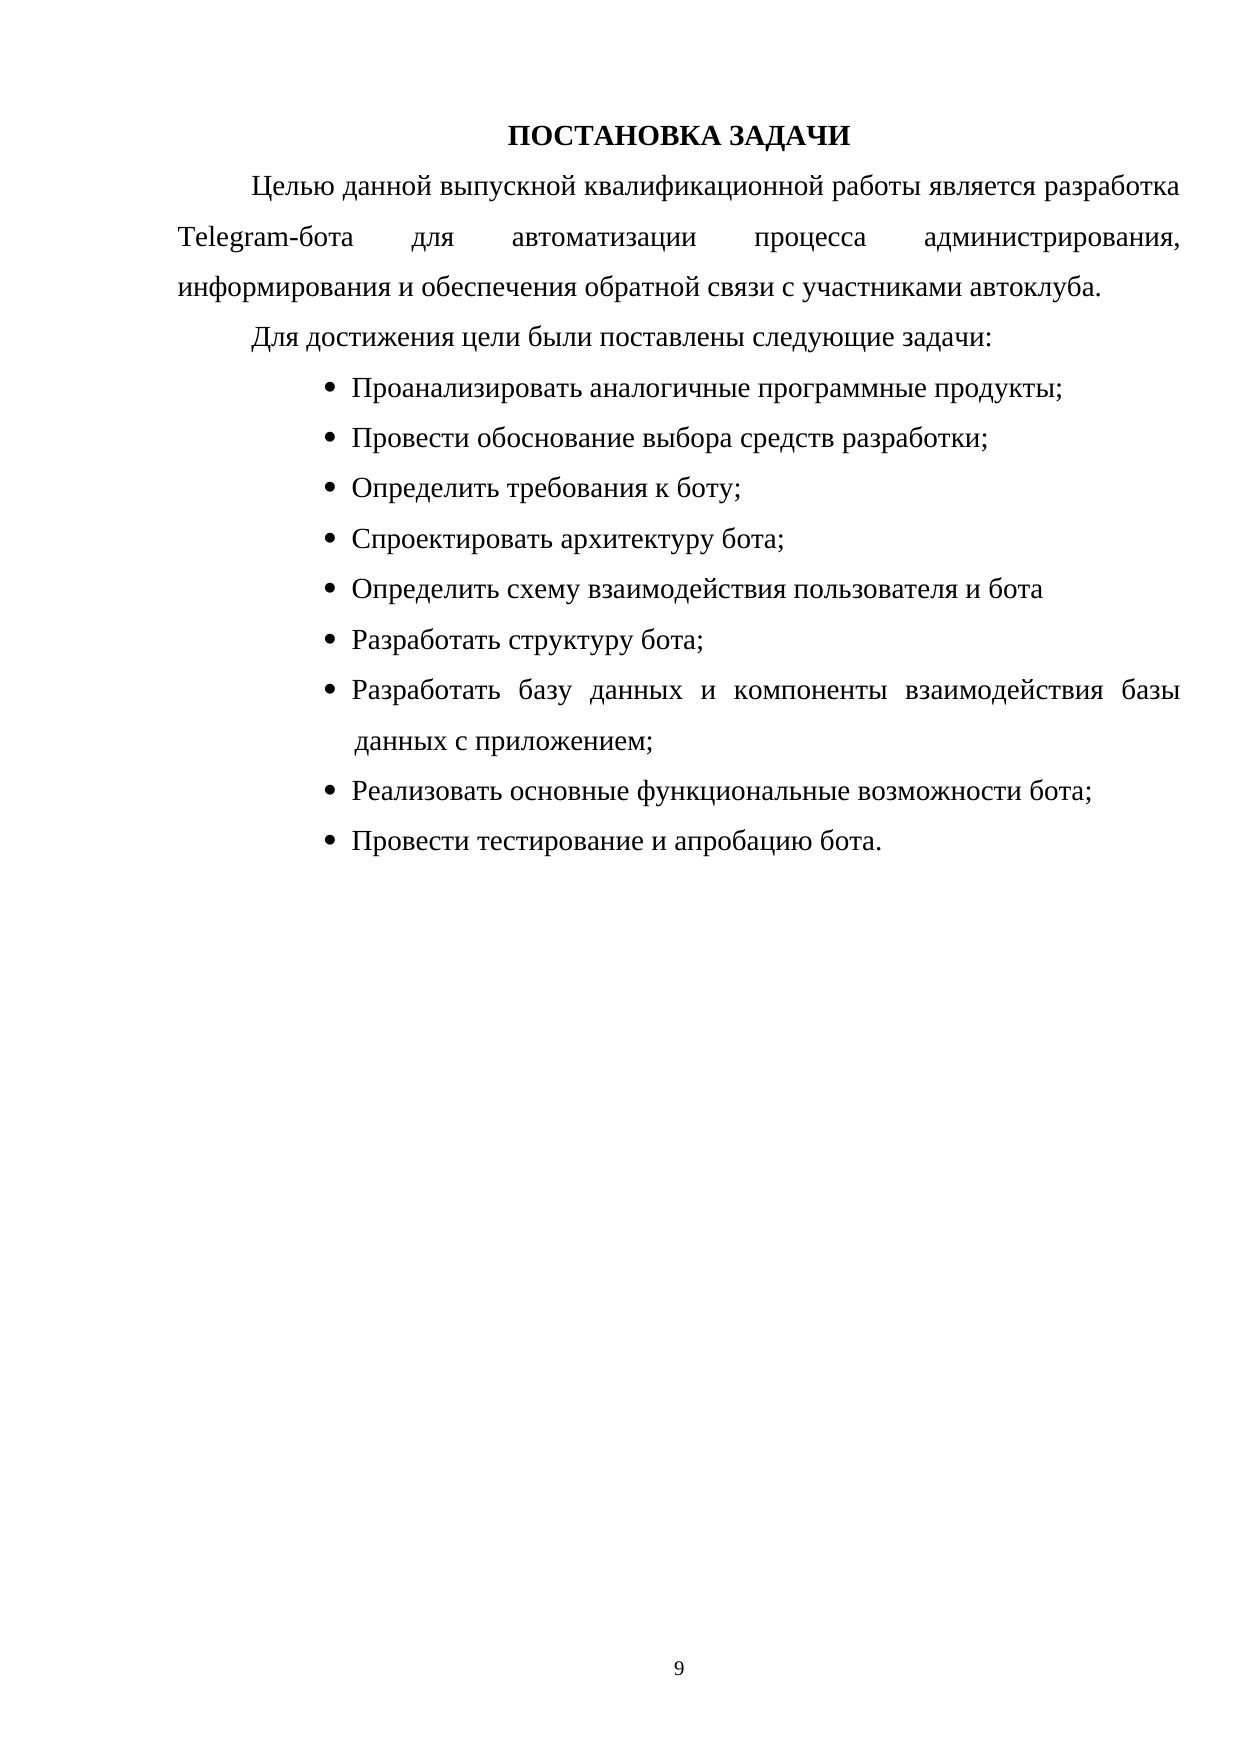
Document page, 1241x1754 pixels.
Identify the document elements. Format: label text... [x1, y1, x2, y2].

list Провести обоснование выбора средств разработки; [251, 420, 1181, 454]
list Определить требования к боту; [251, 471, 1181, 504]
text Для достижения цели были поставлены следующие задачи: [177, 319, 1181, 353]
list Проанализировать аналогичные программные продукты; [251, 370, 1181, 403]
text ПОСТАНОВКА ЗАДАЧИ [177, 118, 1181, 152]
list Определить схему взаимодействия пользователя и бота [251, 571, 1181, 605]
list Разработать структуру бота; [251, 622, 1181, 655]
list Разработать базу данных и компоненты взаимодействия базы данных с приложением; [325, 672, 1181, 756]
list Спроектировать архитектуру бота; [251, 521, 1181, 554]
list Провести тестирование и апробацию бота. [251, 823, 1181, 857]
text Целью данной выпускной квалификационной работы является разработка Telegram-бота для автоматизации процесса администрирования, информирования и обеспечения обратной связи с участниками автоклуба. [177, 168, 1181, 303]
list Реализовать основные функциональные возможности бота; [251, 773, 1181, 807]
